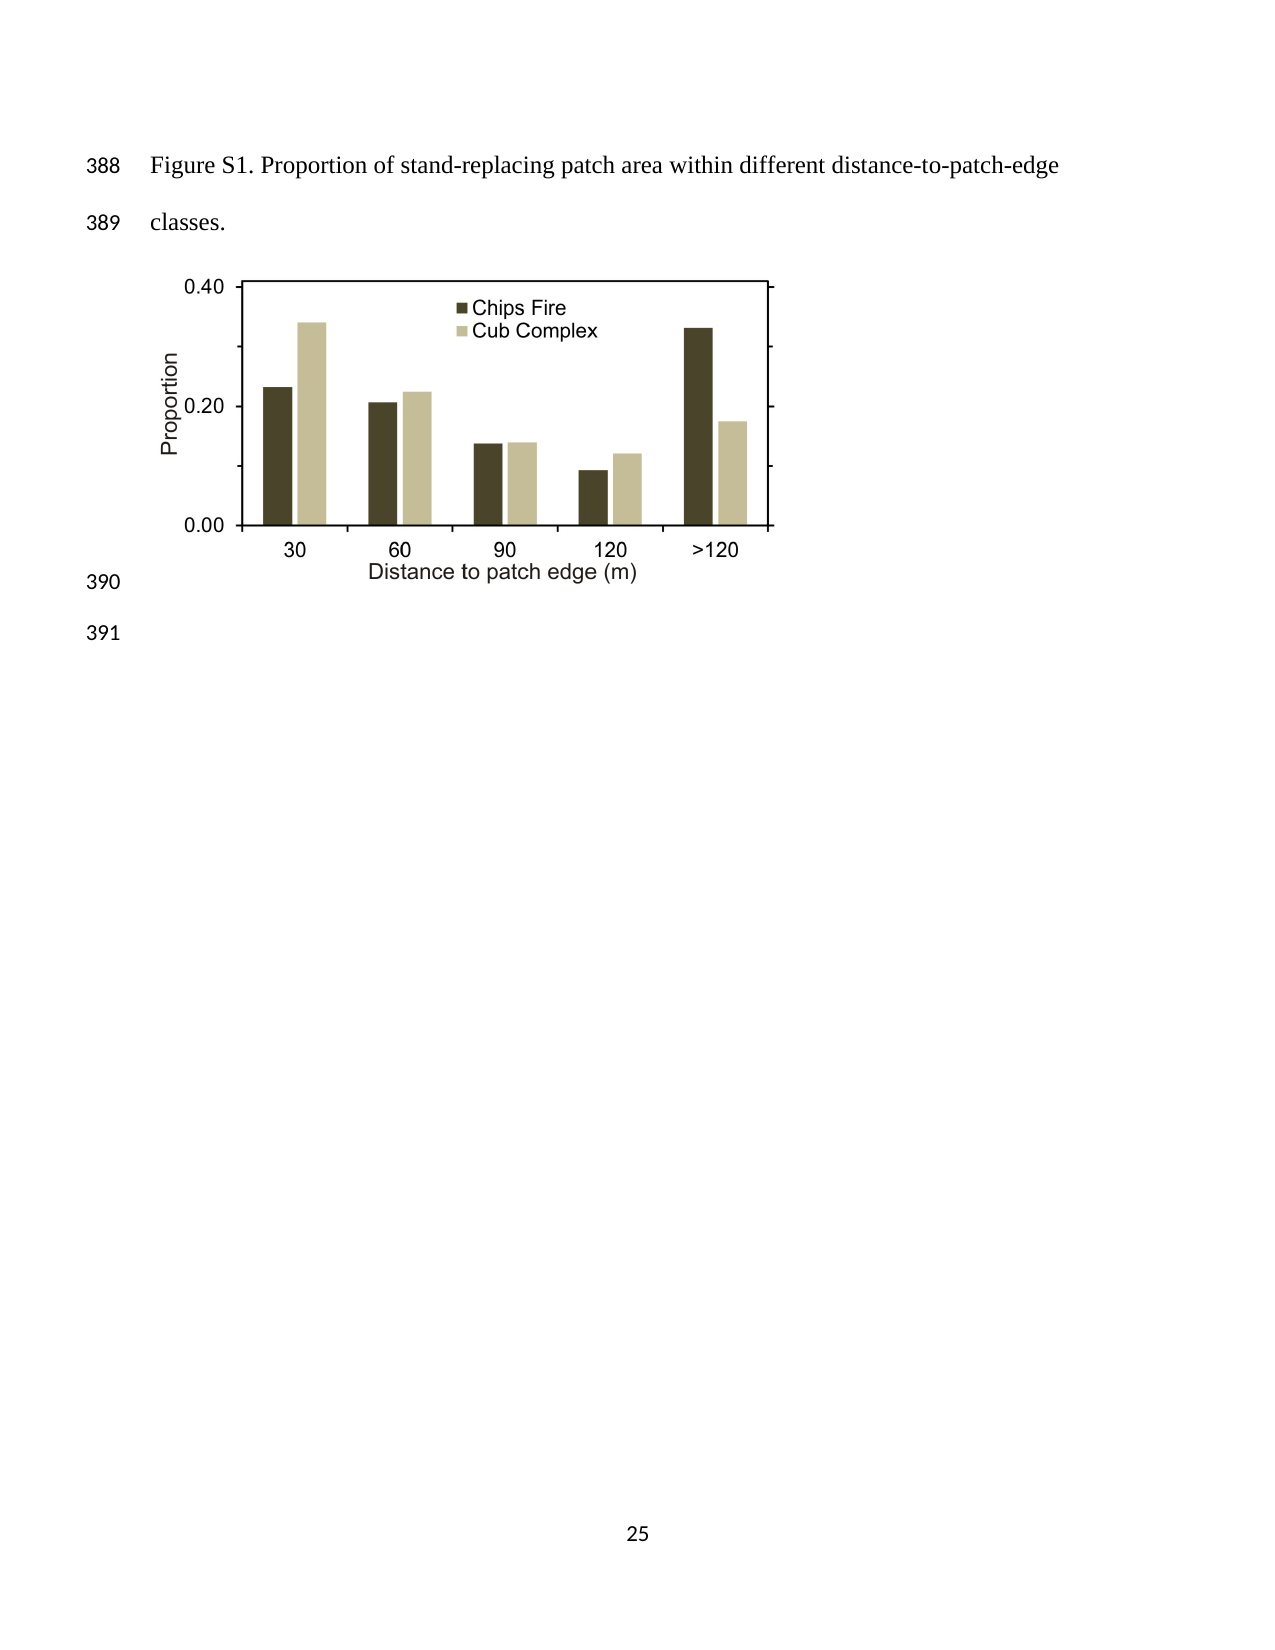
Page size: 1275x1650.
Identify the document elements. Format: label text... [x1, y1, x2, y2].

picture [150, 265, 779, 590]
text Figure S1. Proportion of stand-replacing patch area within different distance-to-patch-edge classes. [150, 150, 1125, 236]
